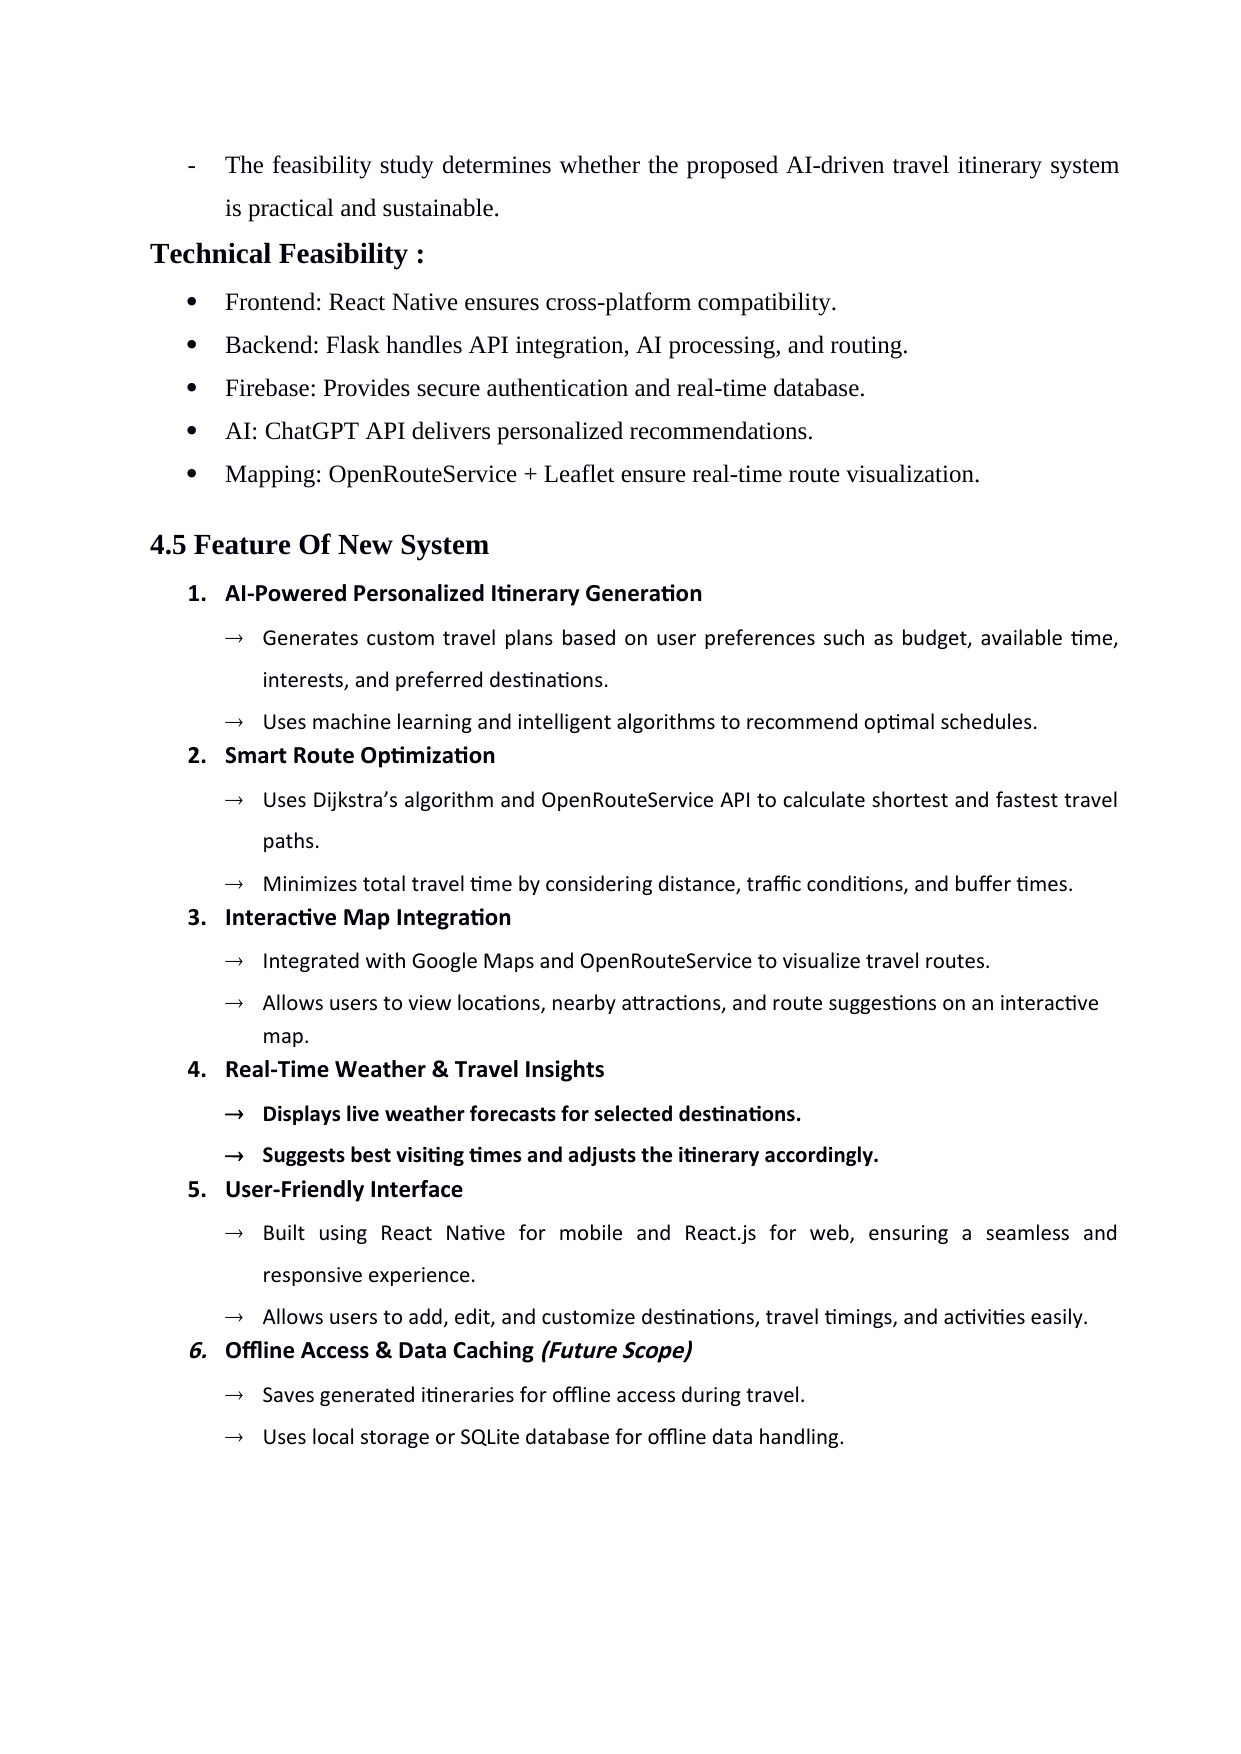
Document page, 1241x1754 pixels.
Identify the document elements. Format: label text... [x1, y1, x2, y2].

list Uses machine learning and intelligent algorithms to recommend optimal schedules. [225, 707, 1120, 735]
list Allows users to view locations, nearby attractions, and route suggestions on an interactive map. [225, 989, 1120, 1049]
list Suggests best visiting times and adjusts the itinerary accordingly. [225, 1141, 1120, 1169]
list Firebase: Provides secure authentication and real-time database. [187, 373, 1120, 402]
text Technical Feasibility : [150, 236, 1120, 270]
text 4.5 Feature Of New System [150, 527, 1120, 561]
list Generates custom travel plans based on user preferences such as budget, available time, interests, and preferred destinations. [225, 623, 1120, 693]
list AI-Powered Personalized Itinerary Generation [187, 577, 1120, 608]
list Mapping: OpenRouteService + Leaflet ensure real-time route visualization. [187, 459, 1120, 488]
list AI: ChatGPT API delivers personalized recommendations. [187, 416, 1120, 445]
list Integrated with Google Maps and OpenRouteService to visualize travel routes. [225, 947, 1120, 975]
list Built using React Native for mobile and React.js for web, ensuring a seamless and responsive experience. [225, 1219, 1120, 1289]
list Minimizes total travel time by considering distance, traffic conditions, and buffer times. [225, 869, 1120, 897]
list Frontend: React Native ensures cross-platform compatibility. [187, 287, 1120, 315]
list Allows users to add, edit, and customize destinations, travel timings, and activities easily. [225, 1303, 1120, 1331]
list Offline Access & Data Caching (Future Scope) [187, 1335, 1120, 1366]
list The feasibility study determines whether the proposed AI-driven travel itinerary system is practical and sustainable. [187, 150, 1120, 222]
list Saves generated itineraries for offline access during travel. [225, 1381, 1120, 1409]
list Backend: Flask handles API integration, AI processing, and routing. [187, 330, 1120, 358]
list User-Friendly Interface [187, 1173, 1120, 1204]
list Interactive Map Integration [187, 901, 1120, 932]
list Uses Dijkstra’s algorithm and OpenRouteService API to calculate shortest and fastest travel paths. [225, 785, 1120, 855]
list Real-Time Weather & Travel Insights [187, 1053, 1120, 1084]
list Smart Route Optimization [187, 739, 1120, 770]
list Uses local storage or SQLite database for offline data handling. [225, 1423, 1120, 1451]
list Displays live weather forecasts for selected destinations. [225, 1099, 1120, 1127]
